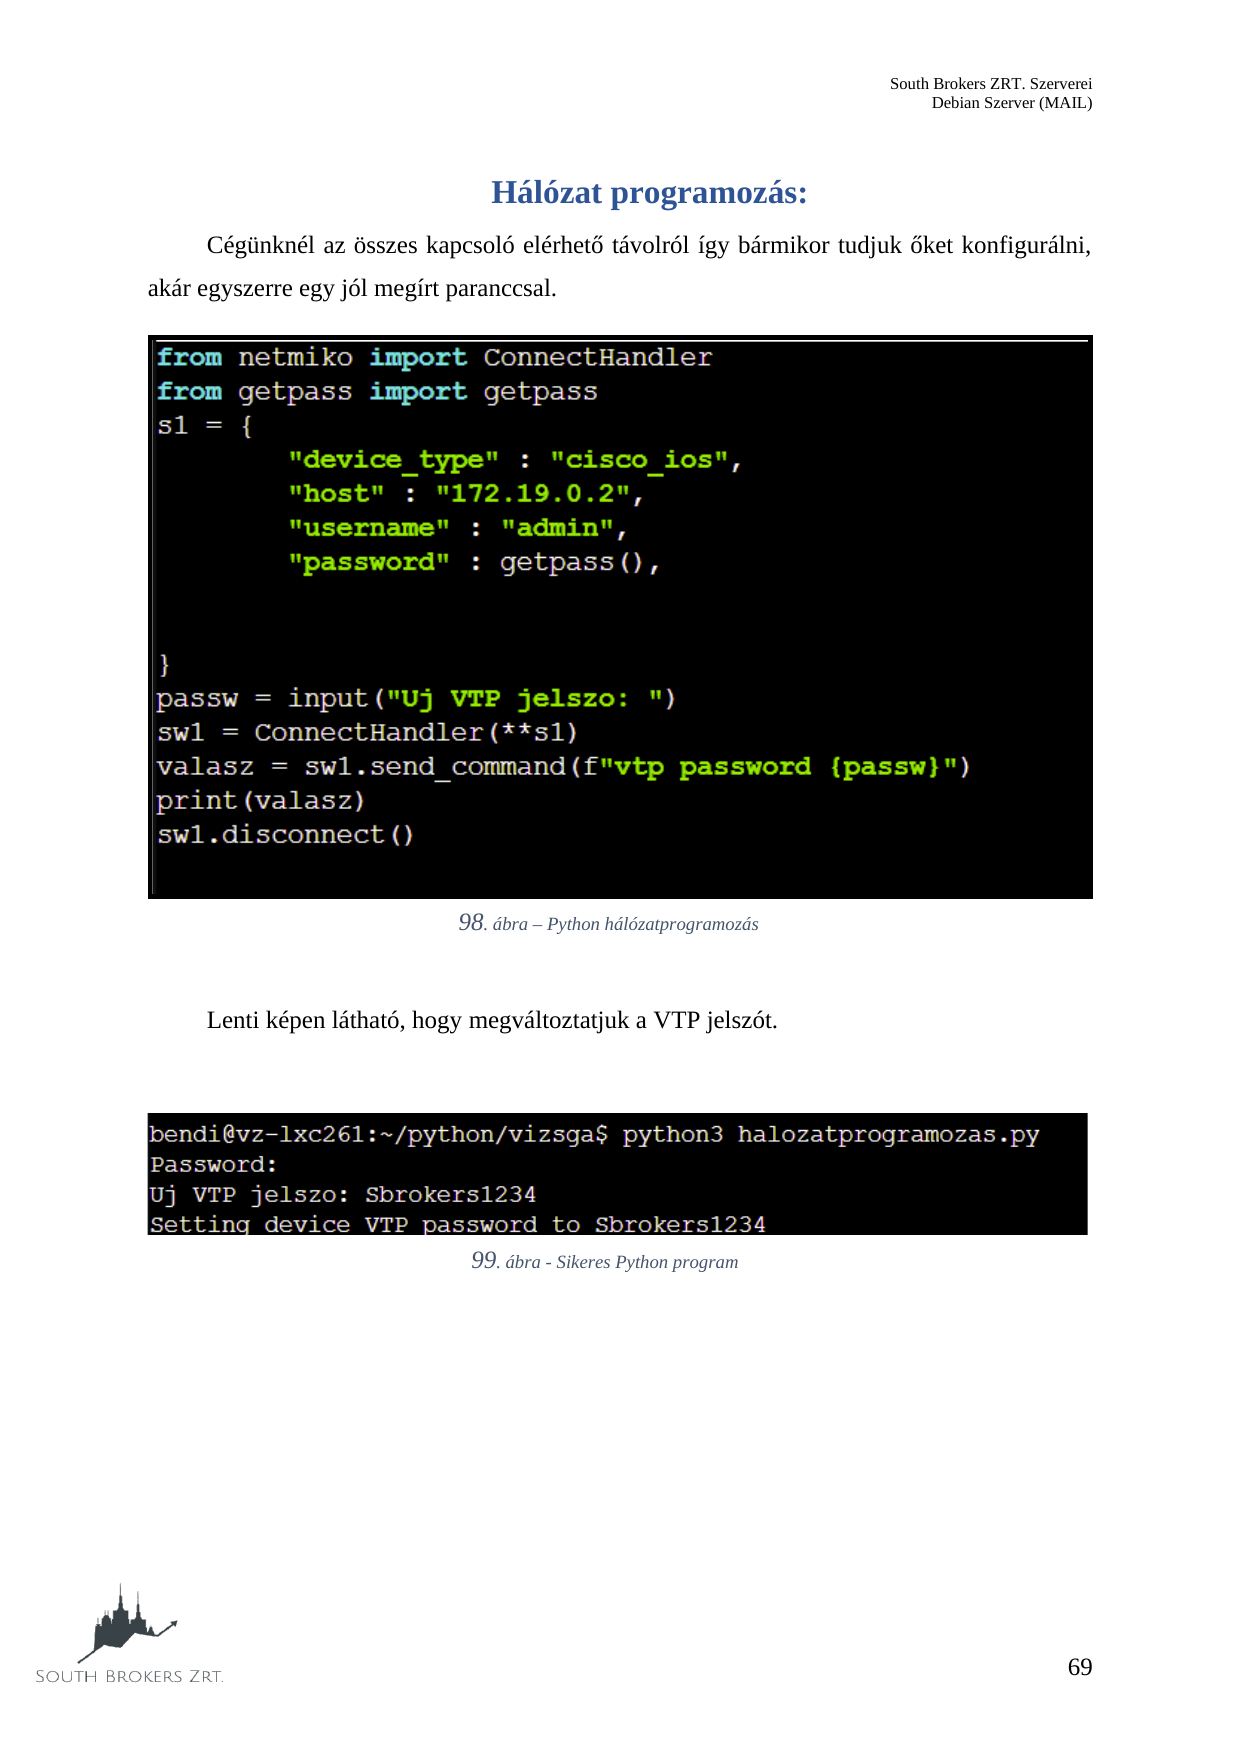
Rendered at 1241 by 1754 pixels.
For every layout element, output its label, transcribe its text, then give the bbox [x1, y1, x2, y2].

picture [152, 340, 1088, 894]
picture [147, 1113, 1088, 1235]
text Lenti képen látható, hogy megváltoztatjuk a VTP jelszót. [148, 899, 1093, 1034]
picture [0, 1531, 255, 1754]
subtitle Hálózat programozás: [148, 173, 1093, 211]
text Cégünknél az összes kapcsoló elérhető távolról így bármikor tudjuk őket konfigurálni, akár egyszerre egy jól megírt paranccsal. [148, 230, 1093, 302]
